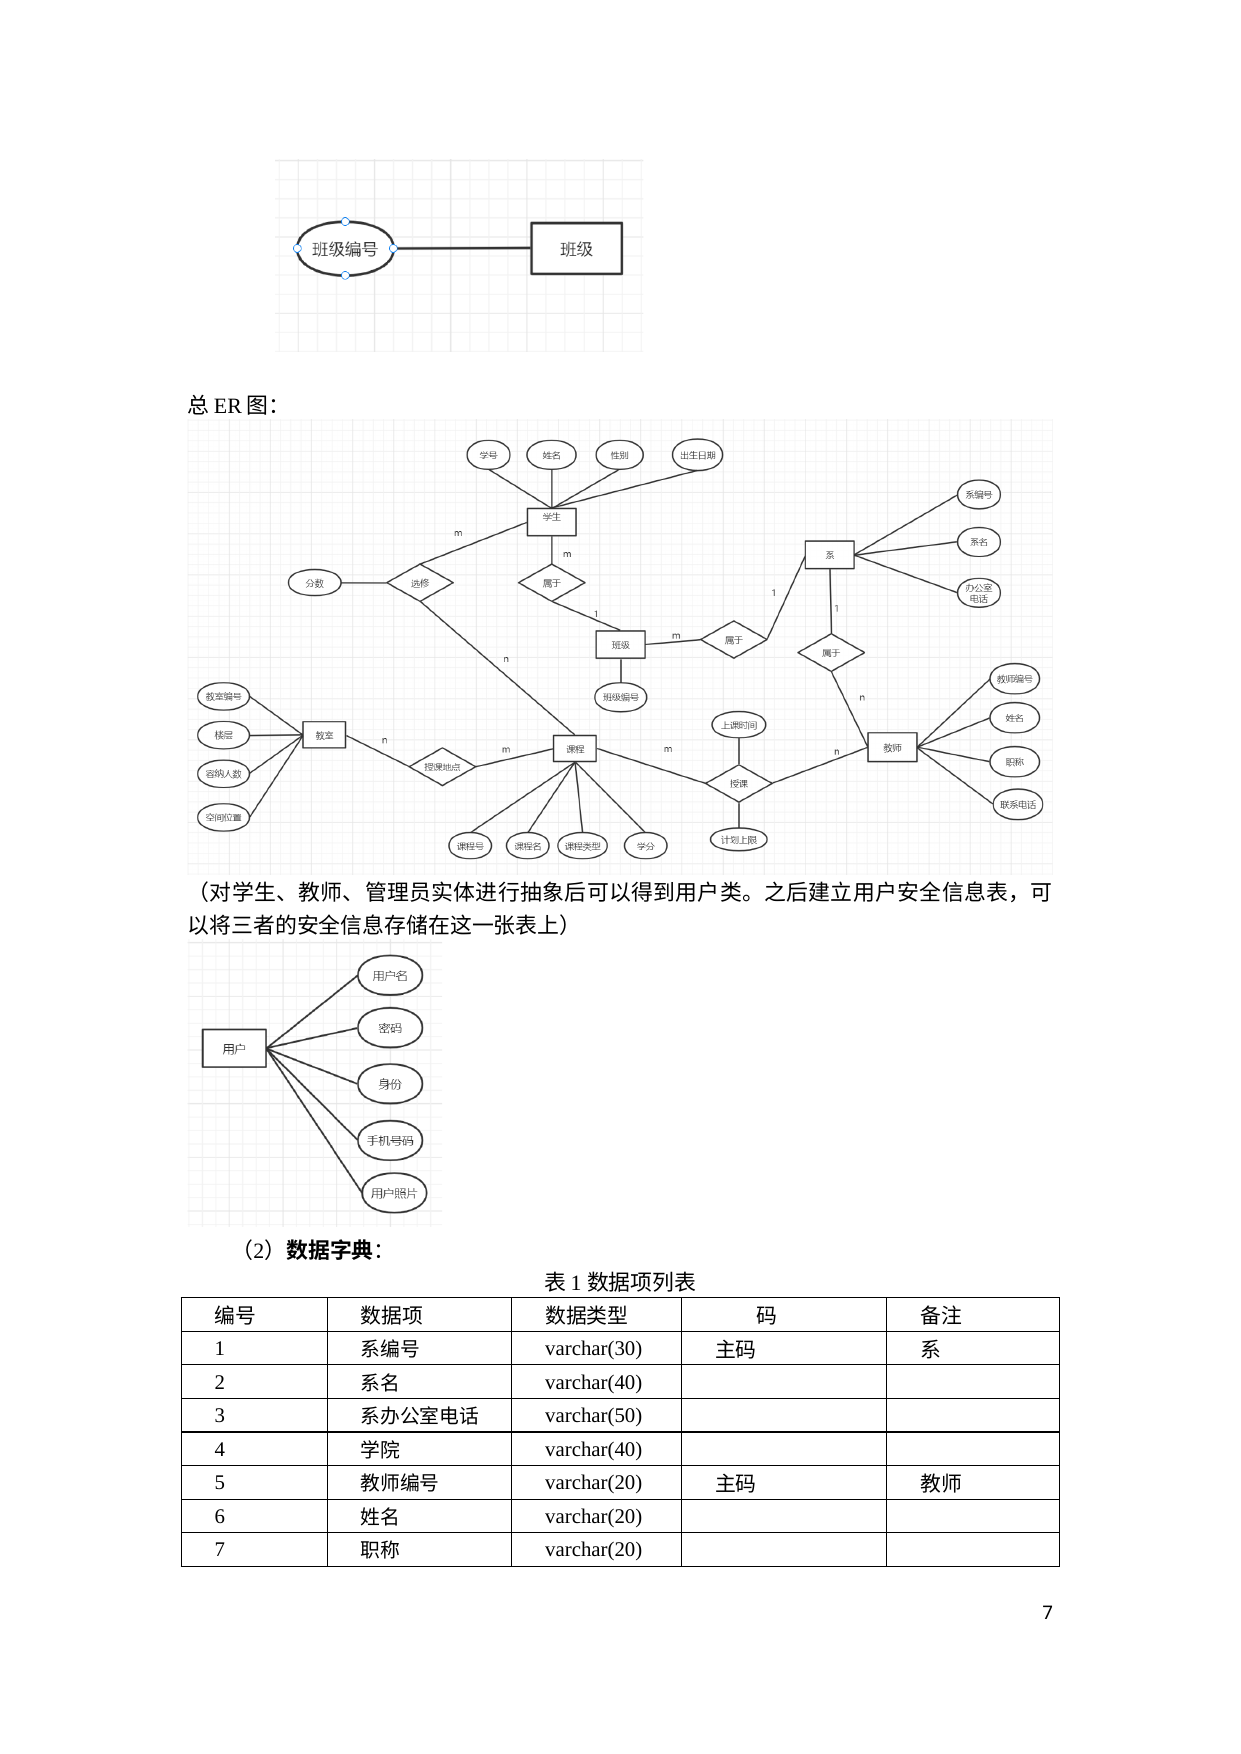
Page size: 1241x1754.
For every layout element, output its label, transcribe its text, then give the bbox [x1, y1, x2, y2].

table_cell 职称 [328, 1533, 511, 1566]
picture [187, 939, 443, 1227]
table_cell 系办公室电话 [328, 1399, 511, 1431]
table_cell 3 [182, 1399, 327, 1431]
table_cell [887, 1533, 1059, 1566]
table_cell [887, 1500, 1059, 1532]
table_header 数据类型 [512, 1298, 681, 1331]
picture [275, 159, 644, 352]
table_cell 1 [182, 1332, 327, 1364]
table_cell 系名 [328, 1365, 511, 1398]
table_cell 教师 [887, 1466, 1059, 1498]
table_cell [682, 1399, 886, 1431]
table_cell [682, 1433, 886, 1465]
table_cell [682, 1500, 886, 1532]
table_cell 5 [182, 1466, 327, 1498]
table_header 编号 [182, 1298, 327, 1331]
table_header 备注 [887, 1298, 1059, 1331]
table_cell 4 [182, 1433, 327, 1465]
table_cell 学院 [328, 1433, 511, 1465]
table_cell 2 [182, 1365, 327, 1398]
table_cell [682, 1365, 886, 1398]
table_cell varchar(20) [512, 1533, 681, 1566]
table_cell 6 [182, 1500, 327, 1532]
table_cell 7 [182, 1533, 327, 1566]
table_cell varchar(30) [512, 1332, 681, 1364]
table_cell [682, 1533, 886, 1566]
picture [187, 419, 1053, 875]
table_cell 主码 [682, 1332, 886, 1364]
table_cell varchar(20) [512, 1466, 681, 1498]
table_header 码 [682, 1298, 886, 1331]
table_cell 主码 [682, 1466, 886, 1498]
table_cell varchar(50) [512, 1399, 681, 1431]
table_cell varchar(40) [512, 1365, 681, 1398]
table_cell [887, 1433, 1059, 1465]
text 总ER图： [187, 387, 1053, 419]
text （对学生、教师、管理员实体进行抽象后可以得到用户类。之后建立用户安全信息表，可以将三者的安全信息存储在这一张表上） [187, 875, 1053, 940]
table_cell [887, 1399, 1059, 1431]
table_cell 姓名 [328, 1500, 511, 1532]
table_cell [887, 1365, 1059, 1398]
table_cell 系 [887, 1332, 1059, 1364]
text 表1 数据项列表 [187, 1265, 1053, 1297]
table_header 数据项 [328, 1298, 511, 1331]
table_cell 教师编号 [328, 1466, 511, 1498]
table_cell varchar(40) [512, 1433, 681, 1465]
text （2）数据字典： [231, 1232, 1053, 1265]
table_cell varchar(20) [512, 1500, 681, 1532]
table_cell 系编号 [328, 1332, 511, 1364]
